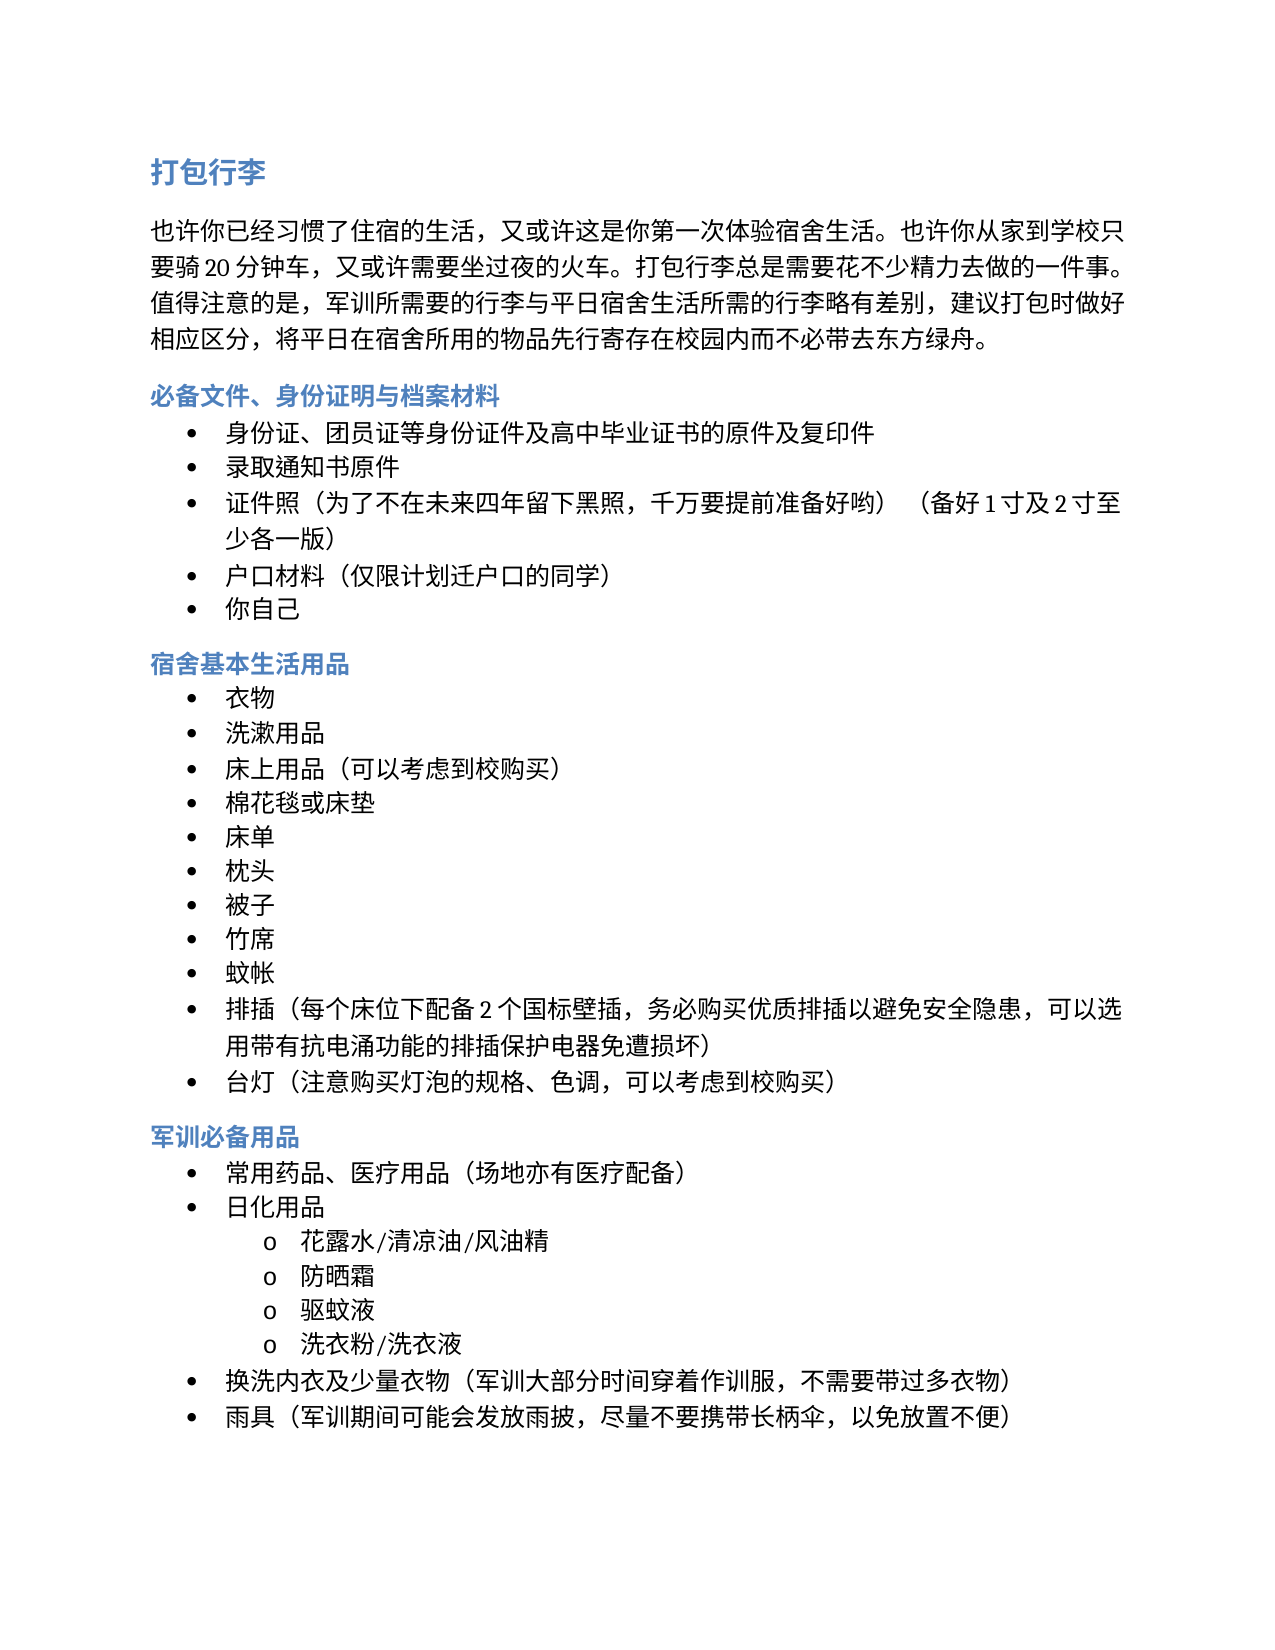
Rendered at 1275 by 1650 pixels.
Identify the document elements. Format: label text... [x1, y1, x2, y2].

text 也许你已经习惯了住宿的生活，又或许这是你第一次体验宿舍生活。也许你从家到学校只要骑20分钟车，又或许需要坐过夜的火车。打包行李总是需要花不少精力去做的一件事。值得注意的是，军训所需要的行李与平日宿舍生活所需的行李略有差别，建议打包时做好相应区分，将平日在宿舍所用的物品先行寄存在校园内而不必带去东方绿舟。 [150, 211, 1125, 356]
list 户口材料（仅限计划迁户口的同学） [187, 556, 1125, 592]
list 洗衣粉/洗衣液 [262, 1327, 1125, 1361]
list 换洗内衣及少量衣物（军训大部分时间穿着作训服，不需要带过多衣物） [187, 1361, 1125, 1397]
list 日化用品 [187, 1190, 1125, 1224]
list 台灯（注意购买灯泡的规格、色调，可以考虑到校购买） [187, 1062, 1125, 1099]
list 蚊帐 [187, 956, 1125, 990]
list 录取通知书原件 [187, 449, 1125, 483]
subtitle 宿舍基本生活用品 [150, 647, 1125, 681]
list 身份证、团员证等身份证件及高中毕业证书的原件及复印件 [187, 413, 1125, 449]
list 洗漱用品 [187, 715, 1125, 749]
list 竹席 [187, 922, 1125, 956]
list 常用药品、医疗用品（场地亦有医疗配备） [187, 1153, 1125, 1190]
list 花露水/清凉油/风油精 [262, 1224, 1125, 1258]
list 被子 [187, 888, 1125, 922]
list 衣物 [187, 681, 1125, 715]
list 床上用品（可以考虑到校购买） [187, 749, 1125, 786]
list 你自己 [187, 592, 1125, 626]
subtitle 打包行李 [150, 150, 1125, 192]
list 雨具（军训期间可能会发放雨披，尽量不要携带长柄伞，以免放置不便） [187, 1397, 1125, 1433]
subtitle 军训必备用品 [150, 1119, 1125, 1153]
subtitle 必备文件、身份证明与档案材料 [150, 377, 1125, 413]
list 枕头 [187, 854, 1125, 888]
list 证件照（为了不在未来四年留下黑照，千万要提前准备好哟） （备好1寸及2寸至少各一版） [187, 483, 1125, 556]
list 防晒霜 [262, 1258, 1125, 1292]
list 床单 [187, 819, 1125, 854]
list 棉花毯或床垫 [187, 786, 1125, 819]
list 驱蚊液 [262, 1292, 1125, 1327]
list 排插（每个床位下配备2个国标壁插，务必购买优质排插以避免安全隐患，可以选用带有抗电涌功能的排插保护电器免遭损坏） [187, 990, 1125, 1062]
